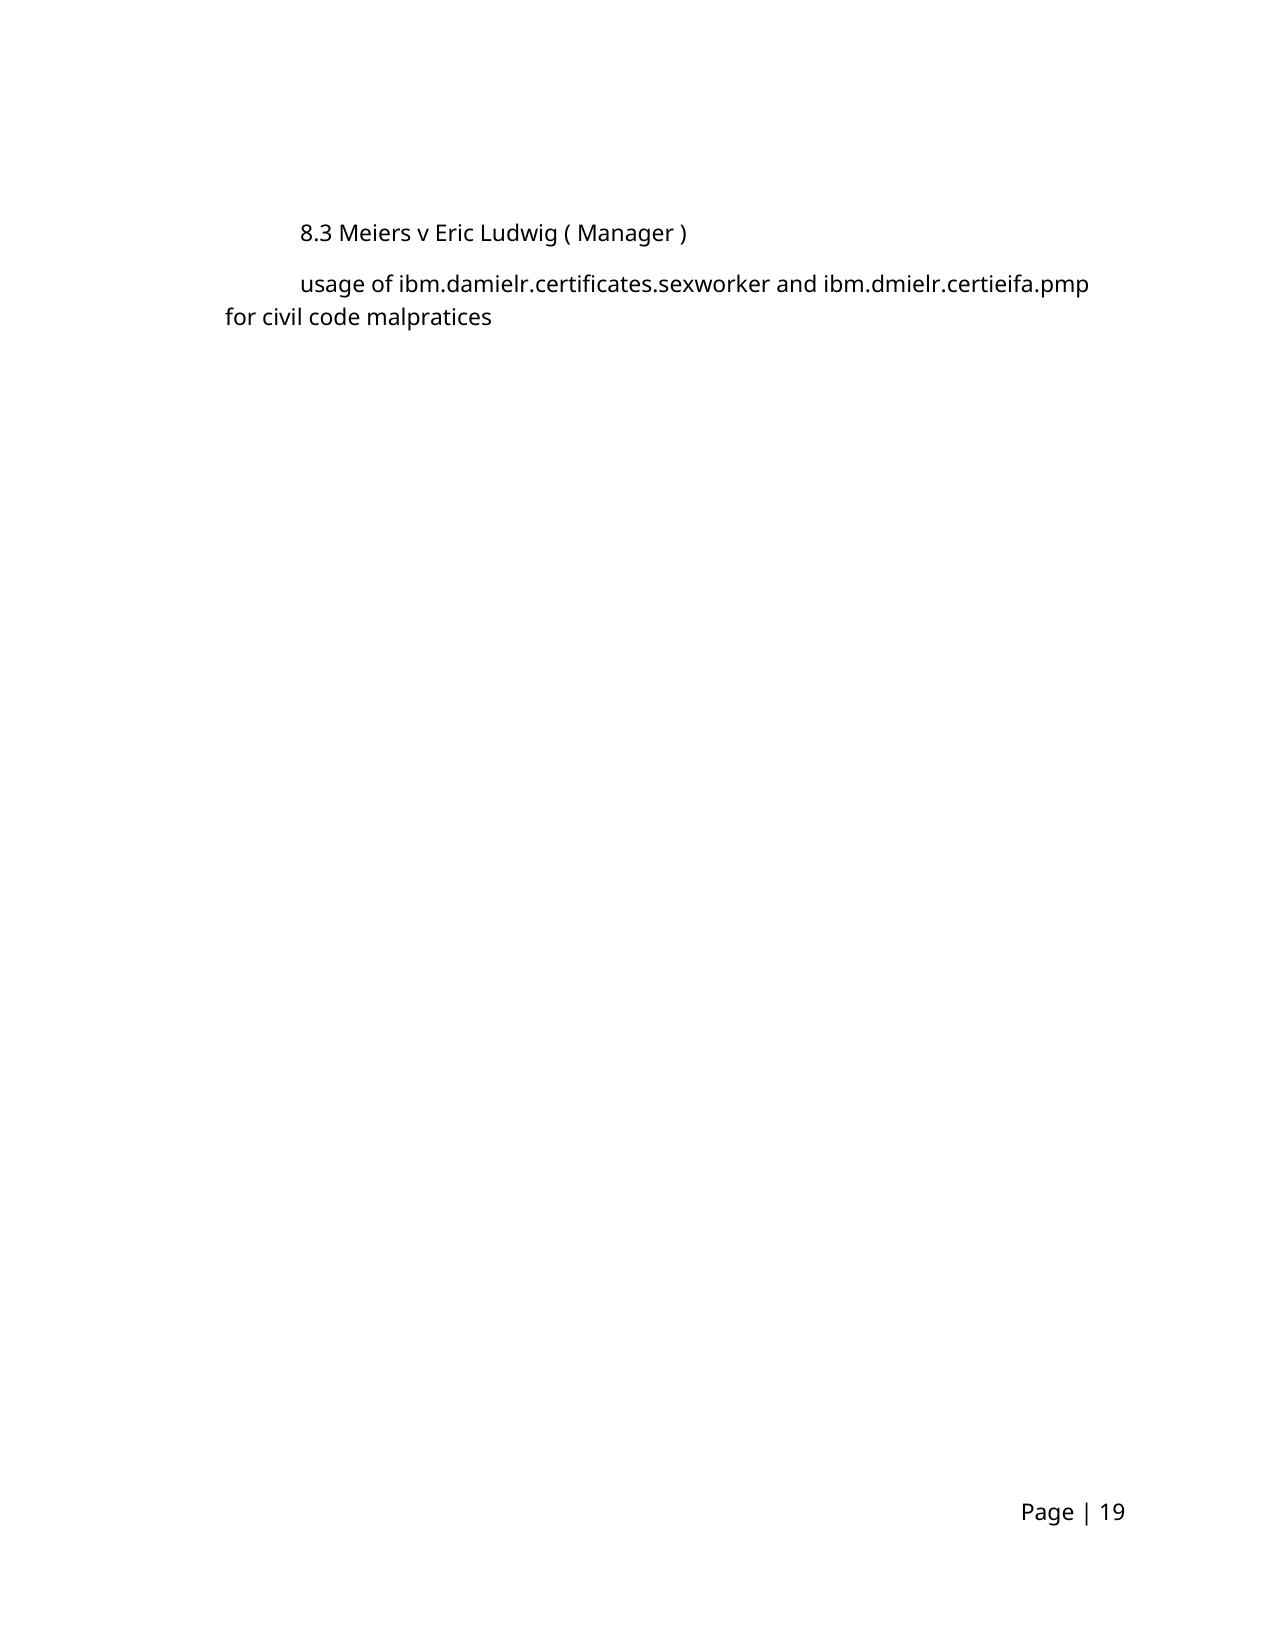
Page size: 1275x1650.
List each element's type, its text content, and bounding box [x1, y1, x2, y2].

text 8.3 Meiers v Eric Ludwig ( Manager ) [150, 217, 1125, 248]
text usage of ibm.damielr.certificates.sexworker and ibm.dmielr.certieifa.pmp for civil code malpratices [225, 267, 1125, 332]
